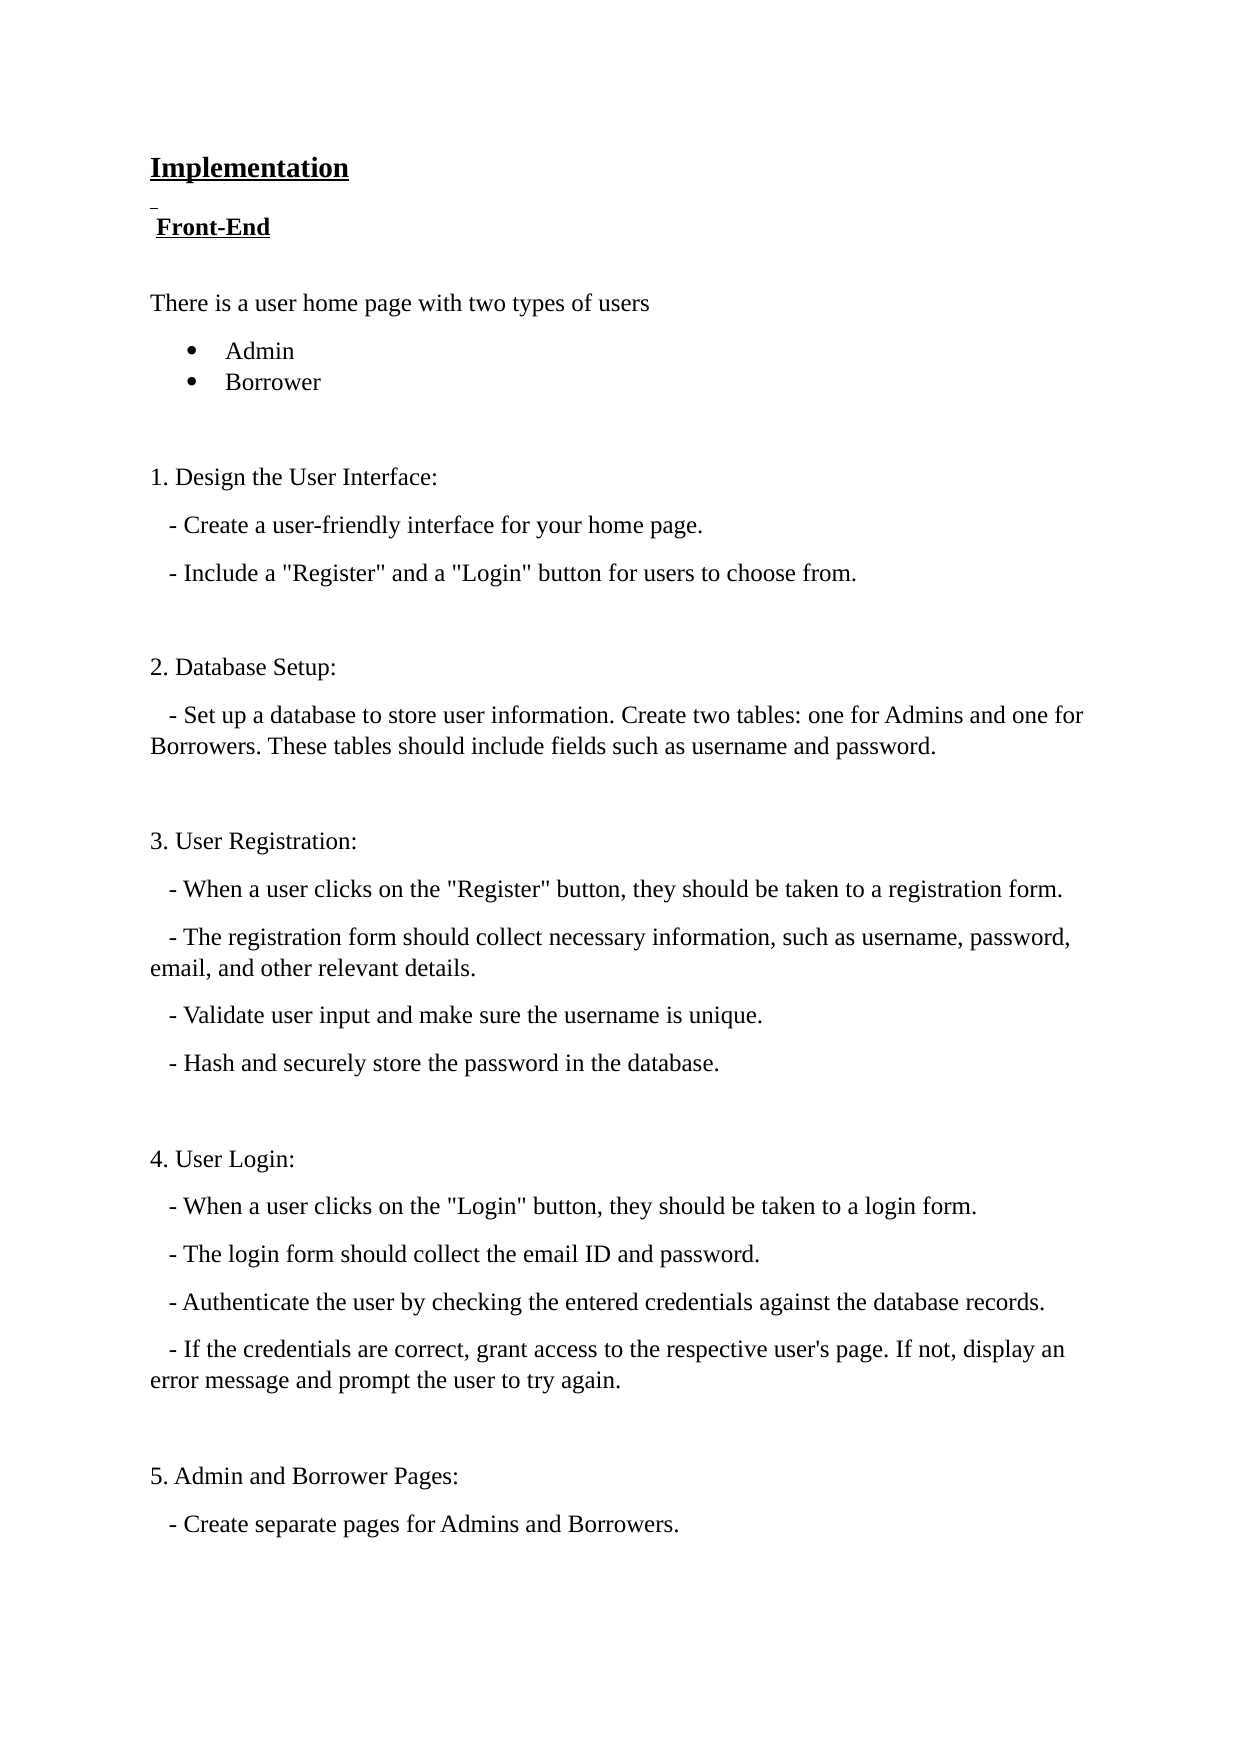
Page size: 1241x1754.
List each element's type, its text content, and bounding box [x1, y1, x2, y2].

text 3. User Registration: [150, 826, 1090, 855]
text Front-End [150, 212, 1090, 240]
text - The login form should collect the email ID and password. [150, 1239, 1090, 1268]
text - If the credentials are correct, grant access to the respective user's page. If not, display an error message and prompt the user to try again. [150, 1334, 1090, 1394]
text Implementation [150, 150, 1090, 183]
text - When a user clicks on the "Register" button, they should be taken to a registration form. [150, 874, 1090, 903]
text - Hash and securely store the password in the database. [150, 1048, 1090, 1077]
text - Authenticate the user by checking the entered credentials against the database records. [150, 1287, 1090, 1316]
text - The registration form should collect necessary information, such as username, password, email, and other relevant details. [150, 922, 1090, 982]
text 4. User Login: [150, 1144, 1090, 1172]
text - Create a user-friendly interface for your home page. [150, 510, 1090, 539]
list Admin [187, 336, 1090, 364]
text - Set up a database to store user information. Create two tables: one for Admins and one for Borrowers. These tables should include fields such as username and password. [150, 700, 1090, 760]
text There is a user home page with two types of users [150, 288, 1090, 317]
list Borrower [187, 367, 1090, 396]
text - Include a "Register" and a "Login" button for users to choose from. [150, 558, 1090, 586]
text 2. Database Setup: [150, 652, 1090, 681]
text 5. Admin and Borrower Pages: [150, 1461, 1090, 1490]
text - When a user clicks on the "Login" button, they should be taken to a login form. [150, 1191, 1090, 1220]
text - Create separate pages for Admins and Borrowers. [150, 1509, 1090, 1537]
text - Validate user input and make sure the username is unique. [150, 1001, 1090, 1029]
text 1. Design the User Interface: [150, 462, 1090, 491]
